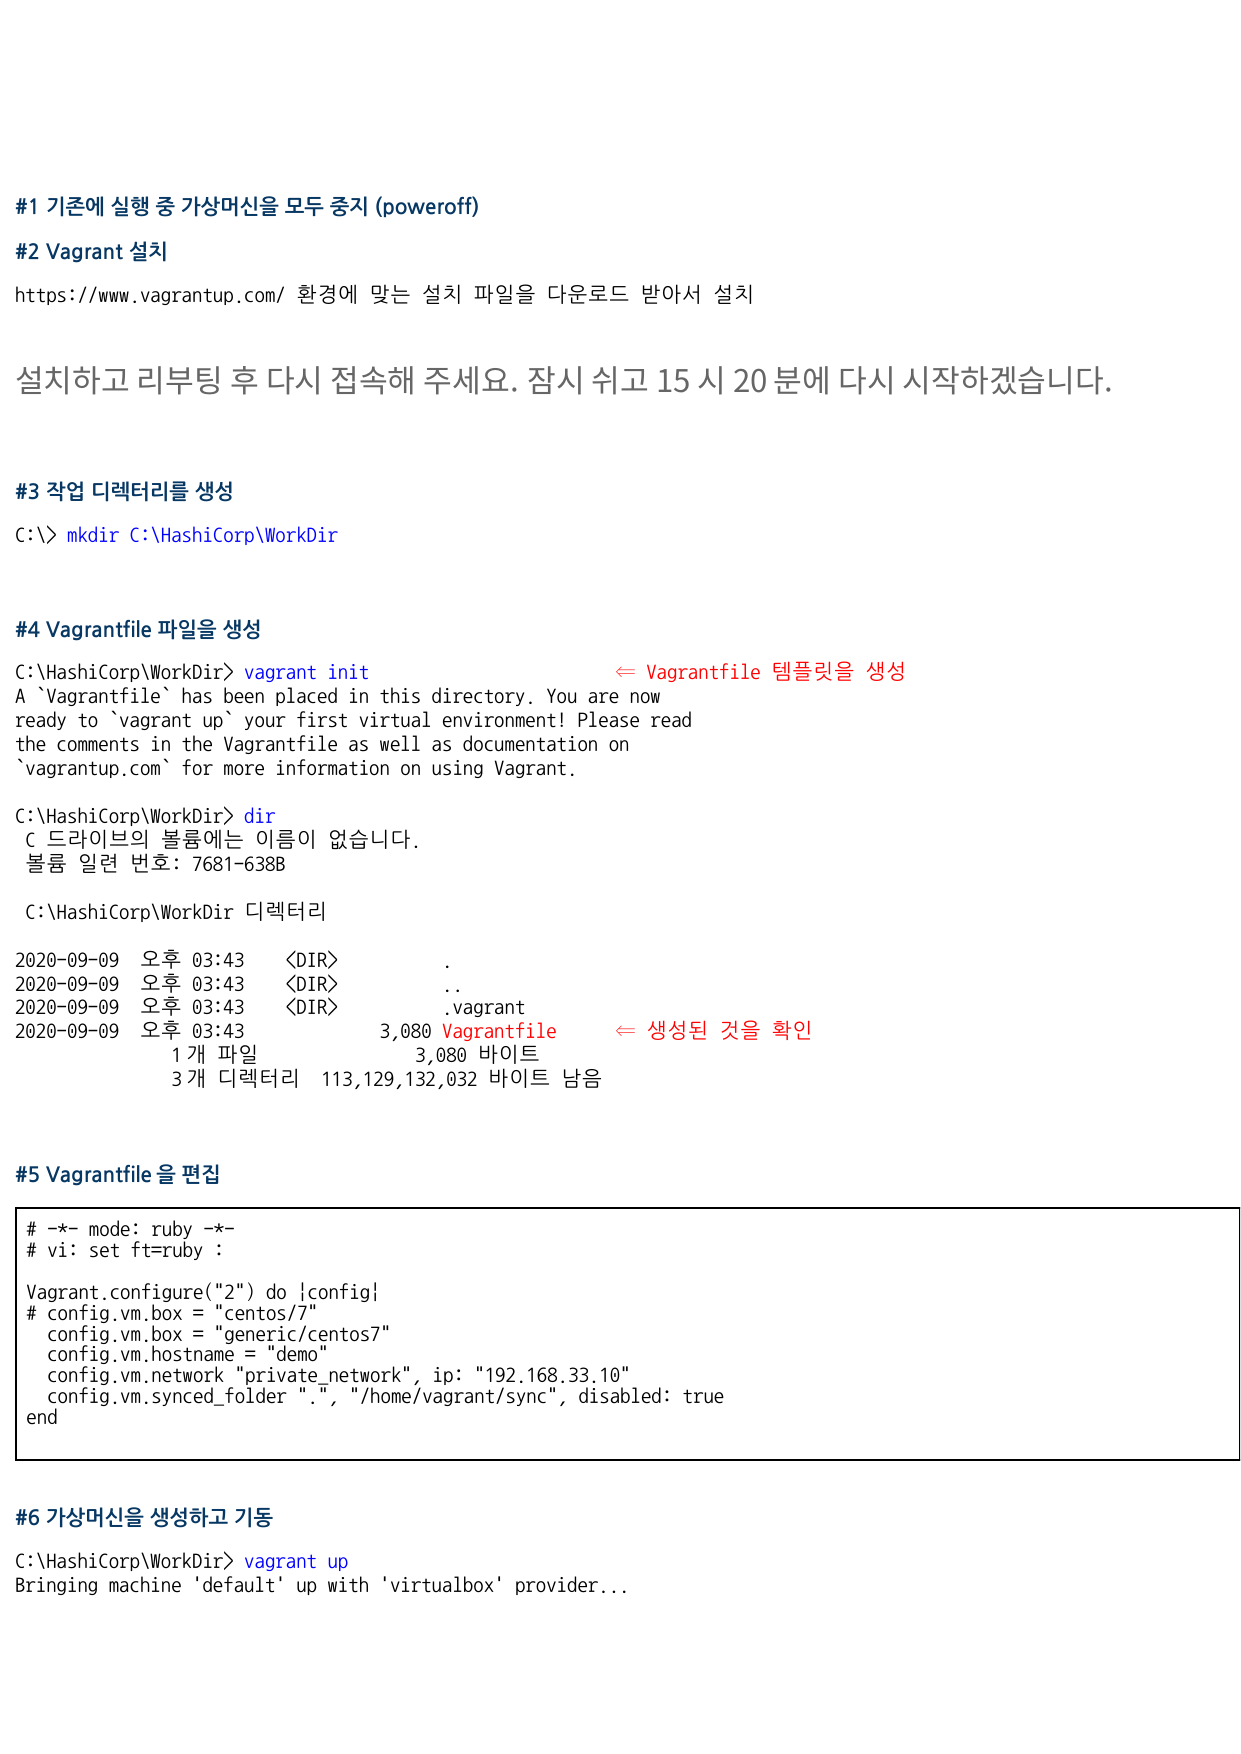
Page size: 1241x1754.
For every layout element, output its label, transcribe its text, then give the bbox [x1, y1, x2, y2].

subtitle #5 Vagrantfile을 편집 [15, 1162, 1239, 1186]
text `vagrantup.com` for more information on using Vagrant. [15, 758, 1239, 778]
text 2020-09-09 오후 03:43 3,080 Vagrantfile ⇐ 생성된 것을 확인 [15, 1021, 1239, 1042]
text 2020-09-09 오후 03:43 <DIR> .. [15, 973, 1239, 994]
text https://www.vagrantup.com/ 환경에 맞는 설치 파일을 다운로드 받아서 설치 [15, 284, 1239, 305]
text C:\HashiCorp\WorkDir 디렉터리 [15, 901, 1239, 922]
text 2020-09-09 오후 03:43 <DIR> . [15, 949, 1239, 970]
subtitle #3 작업 디렉터리를 생성 [15, 479, 1239, 503]
text 3개 디렉터리 113,129,132,032 바이트 남음 [15, 1069, 1239, 1090]
text C:\HashiCorp\WorkDir> dir [15, 806, 1239, 826]
text Bringing machine 'default' up with 'virtualbox' provider... [15, 1574, 1239, 1595]
text 2020-09-09 오후 03:43 <DIR> .vagrant [15, 997, 1239, 1018]
text 볼륨 일련 번호: 7681-638B [15, 853, 1239, 874]
subtitle #2 Vagrant 설치 [15, 239, 1239, 263]
subtitle #4 Vagrantfile 파일을 생성 [15, 617, 1239, 641]
subtitle #1 기존에 실행 중 가상머신을 모두 중지 (poweroff) [15, 195, 1239, 219]
text ready to `vagrant up` your first virtual environment! Please read [15, 710, 1239, 731]
text C:\HashiCorp\WorkDir> vagrant up [15, 1550, 1239, 1571]
subtitle #6 가상머신을 생성하고 기동 [15, 1506, 1239, 1529]
text A `Vagrantfile` has been placed in this directory. You are now [15, 686, 1239, 707]
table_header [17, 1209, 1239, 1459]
text the comments in the Vagrantfile as well as documentation on [15, 734, 1239, 754]
text 1개 파일 3,080 바이트 [15, 1045, 1239, 1066]
text C 드라이브의 볼륨에는 이름이 없습니다. [15, 829, 1239, 850]
text C:\HashiCorp\WorkDir> vagrant init ⇐ Vagrantfile 템플릿을 생성 [15, 662, 1239, 683]
subtitle 설치하고 리부팅 후 다시 접속해 주세요. 잠시 쉬고 15시 20분에 다시 시작하겠습니다. [15, 356, 1239, 401]
text C:\> mkdir C:\HashiCorp\WorkDir [15, 524, 1239, 545]
